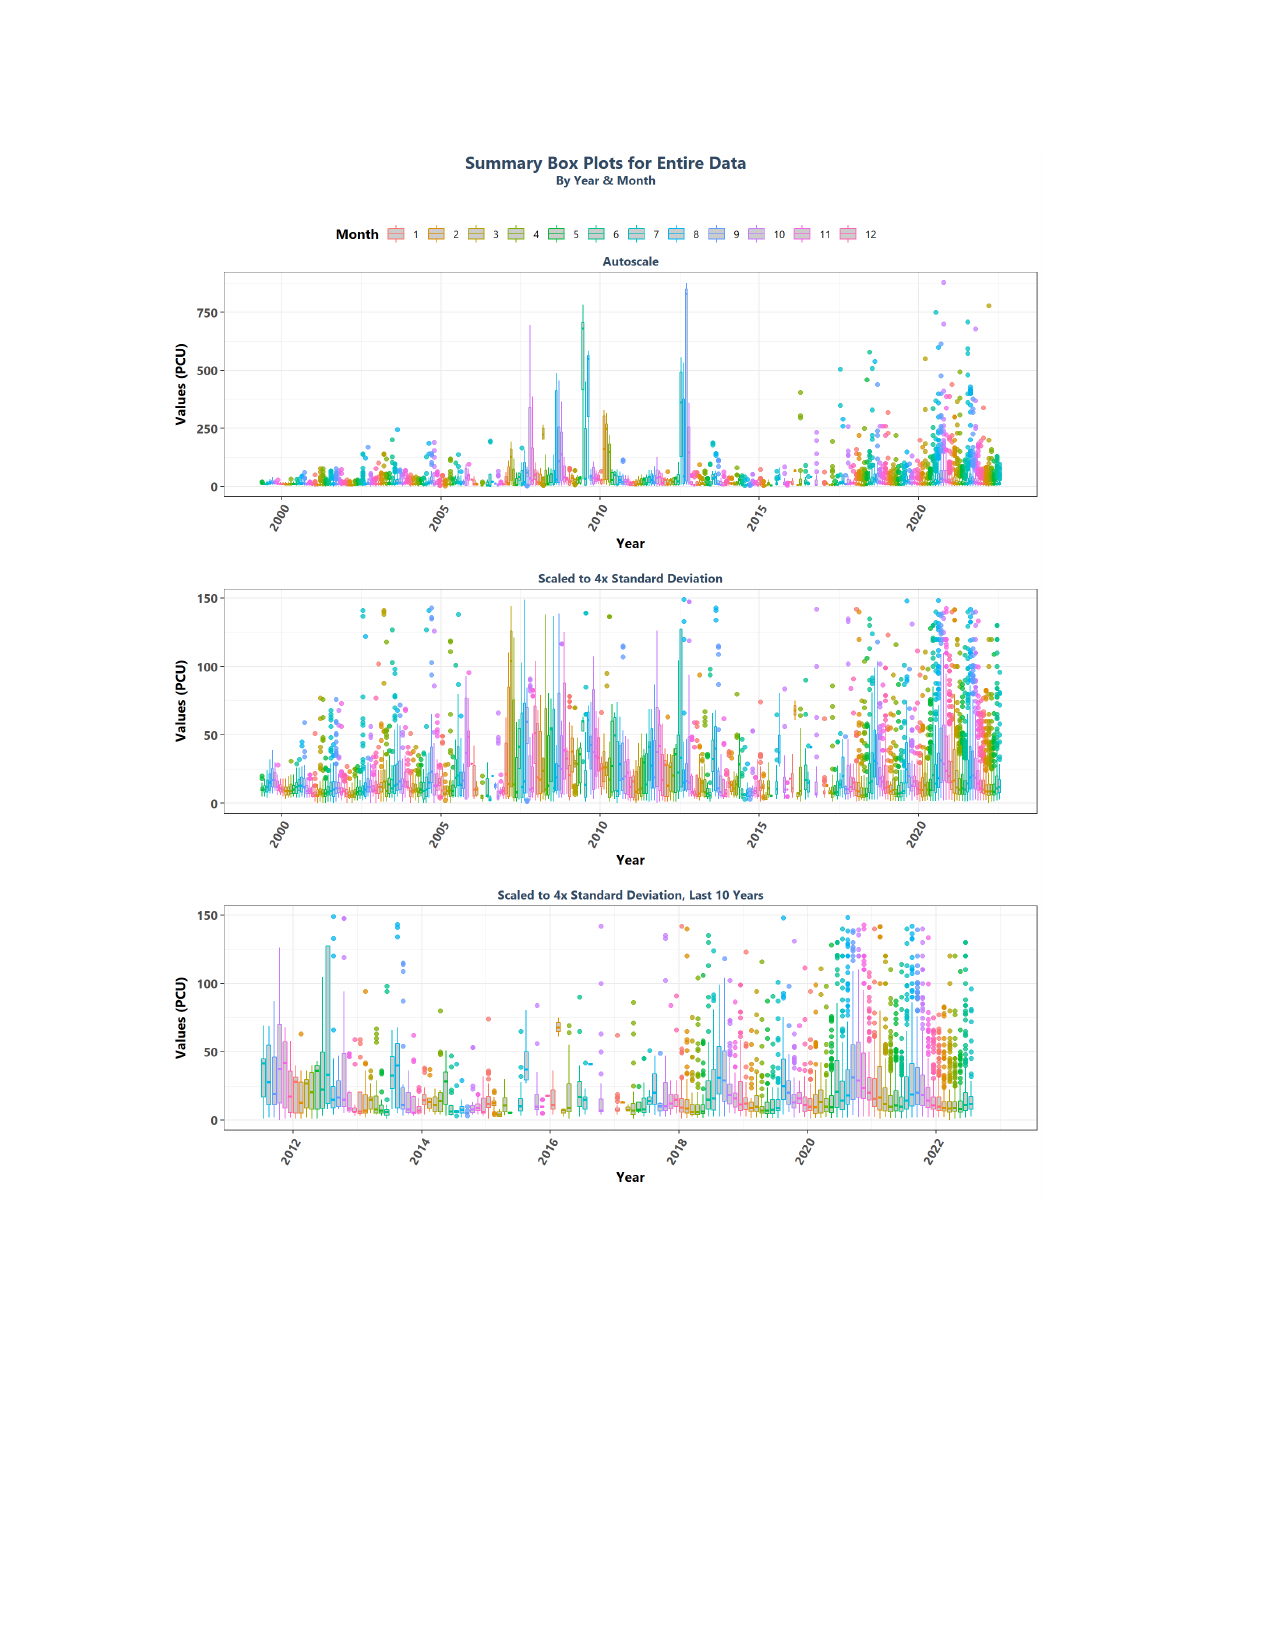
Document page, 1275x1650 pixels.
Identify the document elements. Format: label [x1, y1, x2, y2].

picture [168, 150, 1044, 1200]
